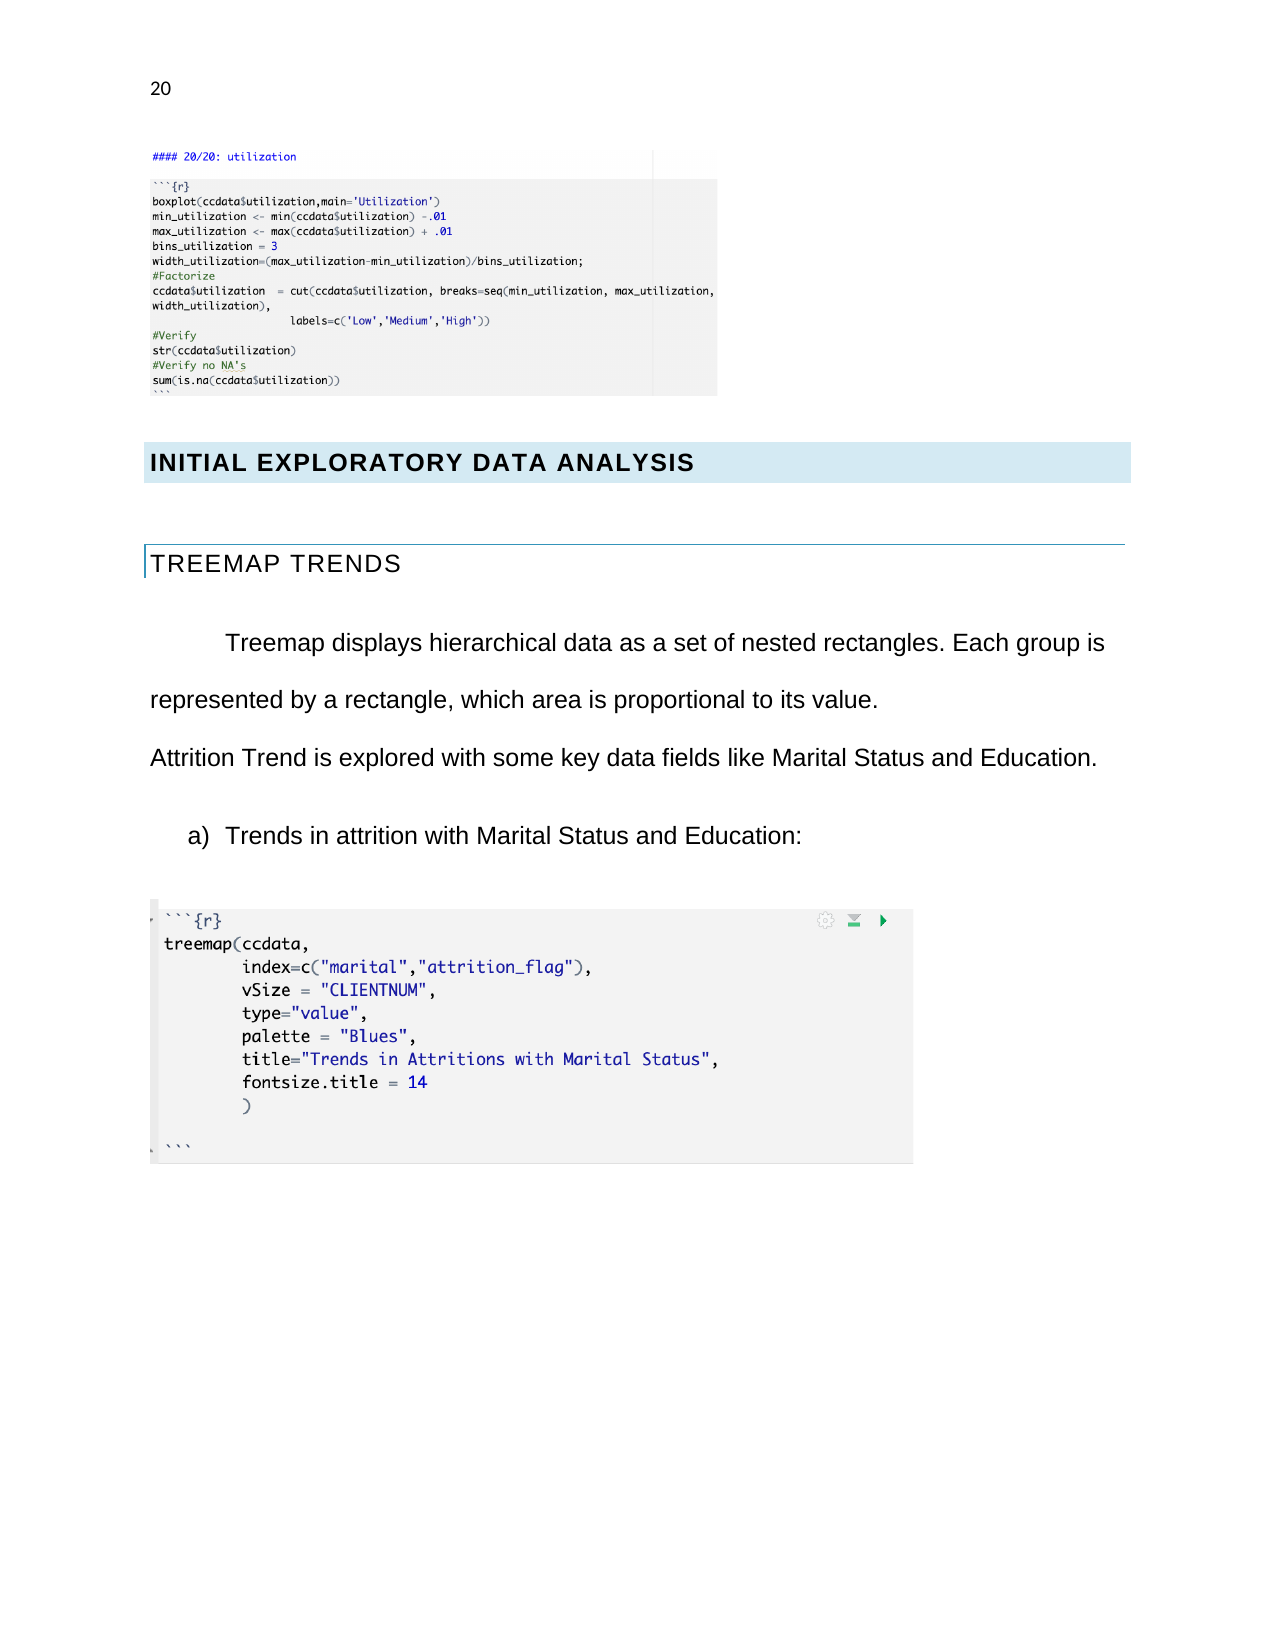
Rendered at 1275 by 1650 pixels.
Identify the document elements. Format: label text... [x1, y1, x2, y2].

subtitle Treemap Trends [146, 545, 1125, 578]
list Trends in attrition with Marital Status and Education: [187, 821, 1125, 849]
picture [150, 899, 914, 1164]
subtitle Initial Exploratory Data Analysis [150, 449, 1125, 477]
text Treemap displays hierarchical data as a set of nested rectangles. Each group is represented by a rectangle, which area is proportional to its value. [150, 627, 1125, 714]
text Attrition Trend is explored with some key data fields like Marital Status and Education. [150, 742, 1125, 771]
picture [150, 150, 718, 396]
